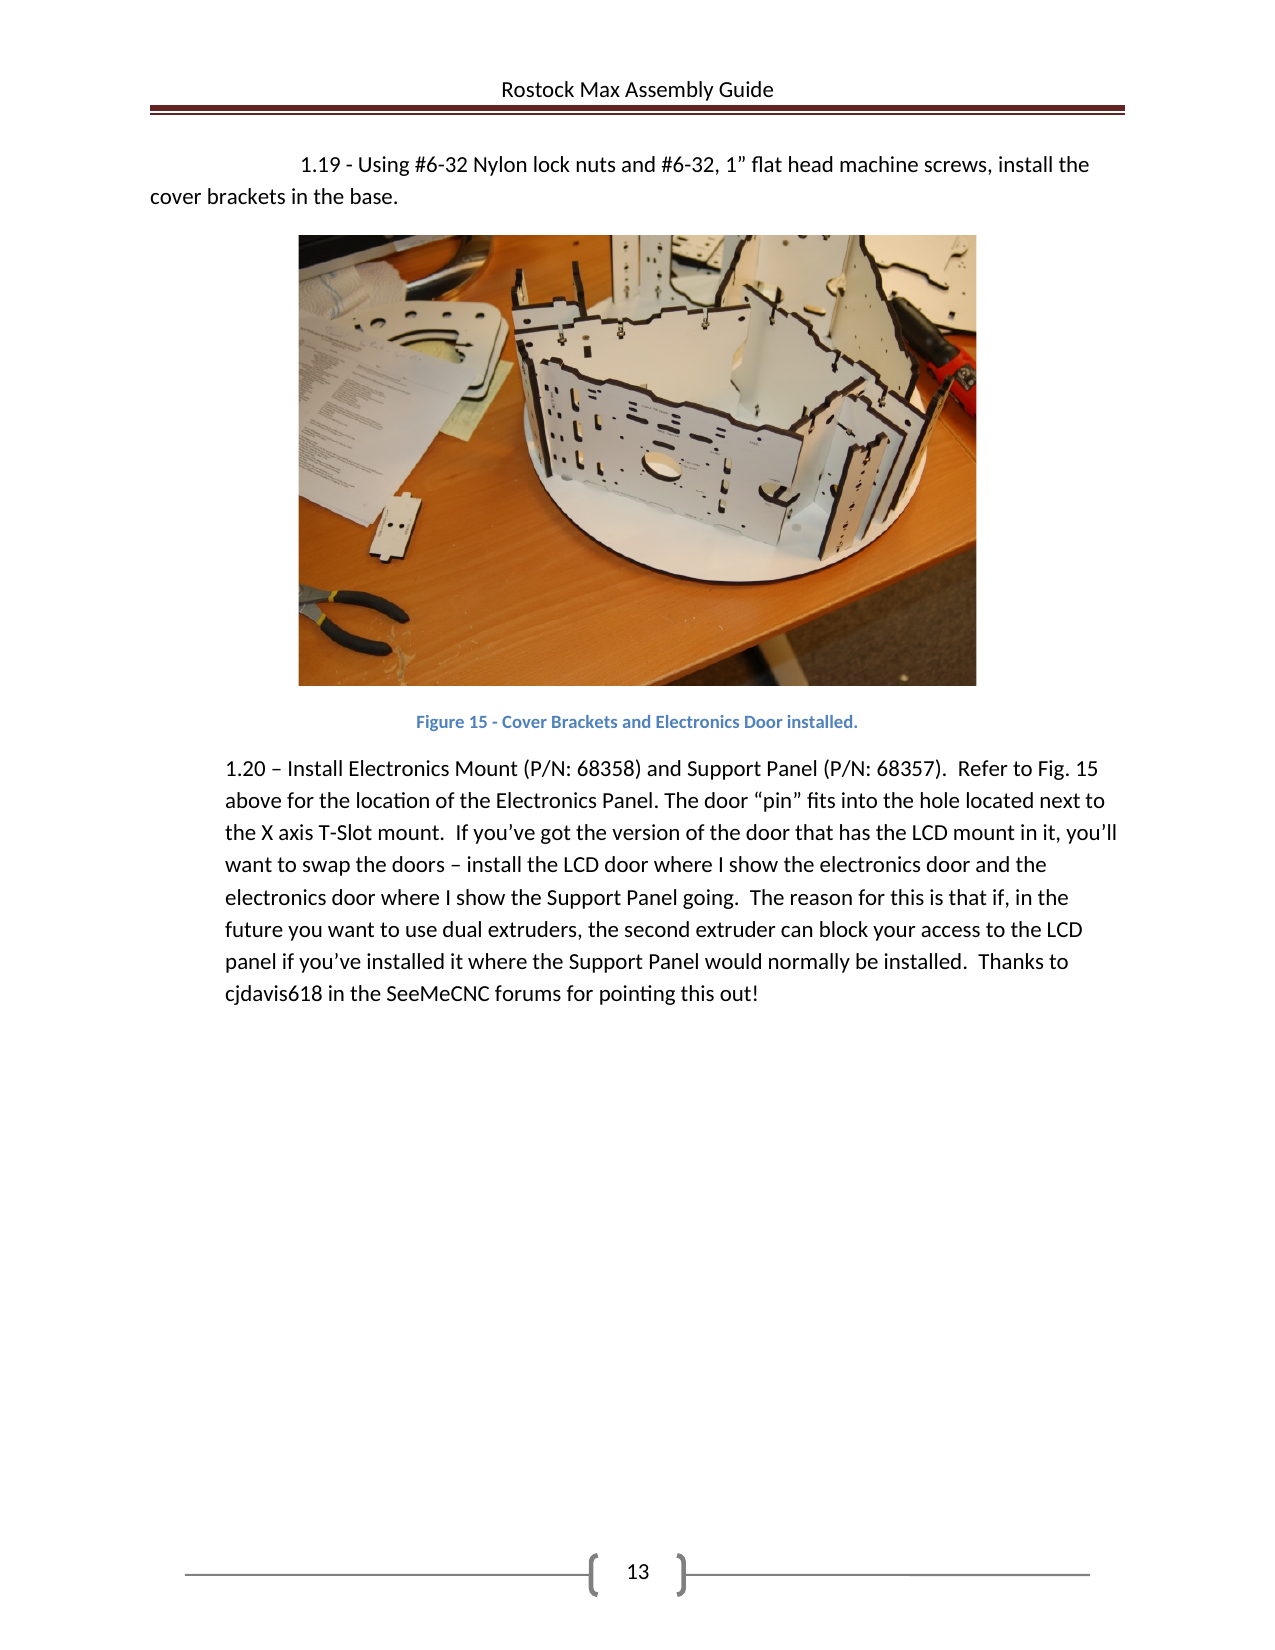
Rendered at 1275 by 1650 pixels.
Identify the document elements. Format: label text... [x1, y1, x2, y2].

text 1.19 - Using #6-32 Nylon lock nuts and #6-32, 1” flat head machine screws, install the cover brackets in the base. [150, 150, 1125, 210]
picture [298, 235, 977, 686]
text 1.20 – Install Electronics Mount (P/N: 68358) and Support Panel (P/N: 68357). Refer to Fig. 15 above for the location of the Electronics Panel. The door “pin” fits into the hole located next to the X axis T-Slot mount. If you’ve got the version of the door that has the LCD mount in it, you’ll want to swap the doors – install the LCD door where I show the electronics door and the electronics door where I show the Support Panel going. The reason for this is that if, in the future you want to use dual extruders, the second extruder can block your access to the LCD panel if you’ve installed it where the Support Panel would normally be installed. Thanks to cjdavis618 in the SeeMeCNC forums for pointing this out! [225, 754, 1125, 1007]
